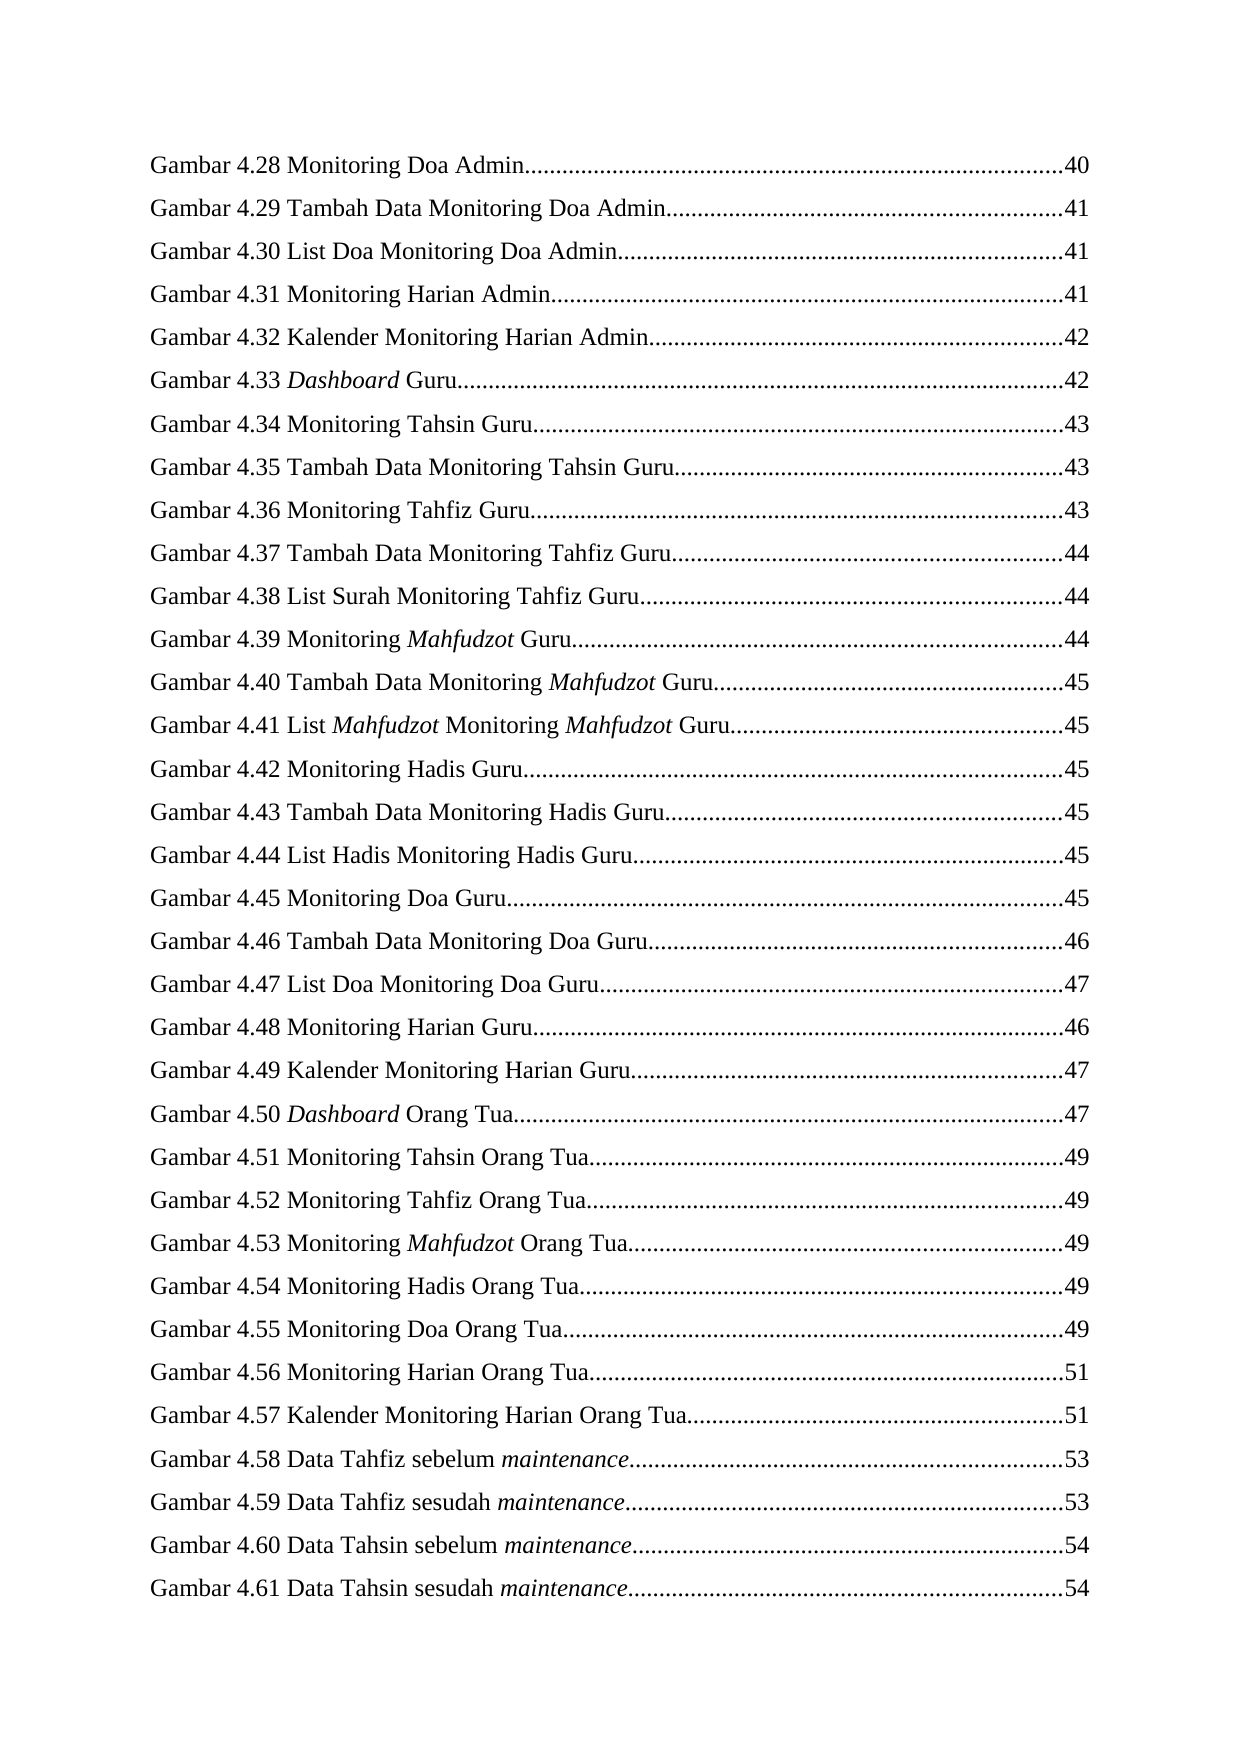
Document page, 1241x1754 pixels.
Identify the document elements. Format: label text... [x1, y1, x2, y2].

text Gambar 4.55 Monitoring Doa Orang Tua 49 [150, 1314, 1090, 1343]
text Gambar 4.31 Monitoring Harian Admin 41 [150, 279, 1090, 308]
text Gambar 4.40 Tambah Data Monitoring Mahfudzot Guru 45 [150, 667, 1090, 696]
text Gambar 4.43 Tambah Data Monitoring Hadis Guru 45 [150, 797, 1090, 826]
text Gambar 4.29 Tambah Data Monitoring Doa Admin 41 [150, 193, 1090, 222]
text Gambar 4.56 Monitoring Harian Orang Tua 51 [150, 1357, 1090, 1386]
text Gambar 4.33 Dashboard Guru 42 [150, 366, 1090, 394]
text Gambar 4.51 Monitoring Tahsin Orang Tua 49 [150, 1142, 1090, 1171]
text Gambar 4.58 Data Tahfiz sebelum maintenance 53 [150, 1444, 1090, 1472]
text Gambar 4.32 Kalender Monitoring Harian Admin 42 [150, 322, 1090, 351]
text Gambar 4.39 Monitoring Mahfudzot Guru 44 [150, 624, 1090, 653]
text Gambar 4.28 Monitoring Doa Admin 40 [150, 150, 1090, 179]
text Gambar 4.50 Dashboard Orang Tua 47 [150, 1099, 1090, 1127]
text Gambar 4.46 Tambah Data Monitoring Doa Guru 46 [150, 926, 1090, 955]
text Gambar 4.59 Data Tahfiz sesudah maintenance 53 [150, 1487, 1090, 1516]
text Gambar 4.37 Tambah Data Monitoring Tahfiz Guru 44 [150, 538, 1090, 567]
text Gambar 4.57 Kalender Monitoring Harian Orang Tua 51 [150, 1401, 1090, 1429]
text Gambar 4.42 Monitoring Hadis Guru 45 [150, 754, 1090, 782]
text Gambar 4.41 List Mahfudzot Monitoring Mahfudzot Guru 45 [150, 711, 1090, 739]
text Gambar 4.44 List Hadis Monitoring Hadis Guru 45 [150, 840, 1090, 869]
text Gambar 4.35 Tambah Data Monitoring Tahsin Guru 43 [150, 452, 1090, 481]
text Gambar 4.38 List Surah Monitoring Tahfiz Guru 44 [150, 581, 1090, 610]
text Gambar 4.53 Monitoring Mahfudzot Orang Tua 49 [150, 1228, 1090, 1257]
text Gambar 4.48 Monitoring Harian Guru 46 [150, 1012, 1090, 1041]
text Gambar 4.52 Monitoring Tahfiz Orang Tua 49 [150, 1185, 1090, 1214]
text Gambar 4.47 List Doa Monitoring Doa Guru 47 [150, 969, 1090, 998]
text Gambar 4.49 Kalender Monitoring Harian Guru 47 [150, 1056, 1090, 1084]
text Gambar 4.30 List Doa Monitoring Doa Admin 41 [150, 236, 1090, 265]
text Gambar 4.34 Monitoring Tahsin Guru 43 [150, 409, 1090, 437]
text Gambar 4.36 Monitoring Tahfiz Guru 43 [150, 495, 1090, 524]
text Gambar 4.45 Monitoring Doa Guru 45 [150, 883, 1090, 912]
text Gambar 4.54 Monitoring Hadis Orang Tua 49 [150, 1271, 1090, 1300]
text Gambar 4.60 Data Tahsin sebelum maintenance 54 [150, 1530, 1090, 1559]
text Gambar 4.61 Data Tahsin sesudah maintenance 54 [150, 1573, 1090, 1602]
